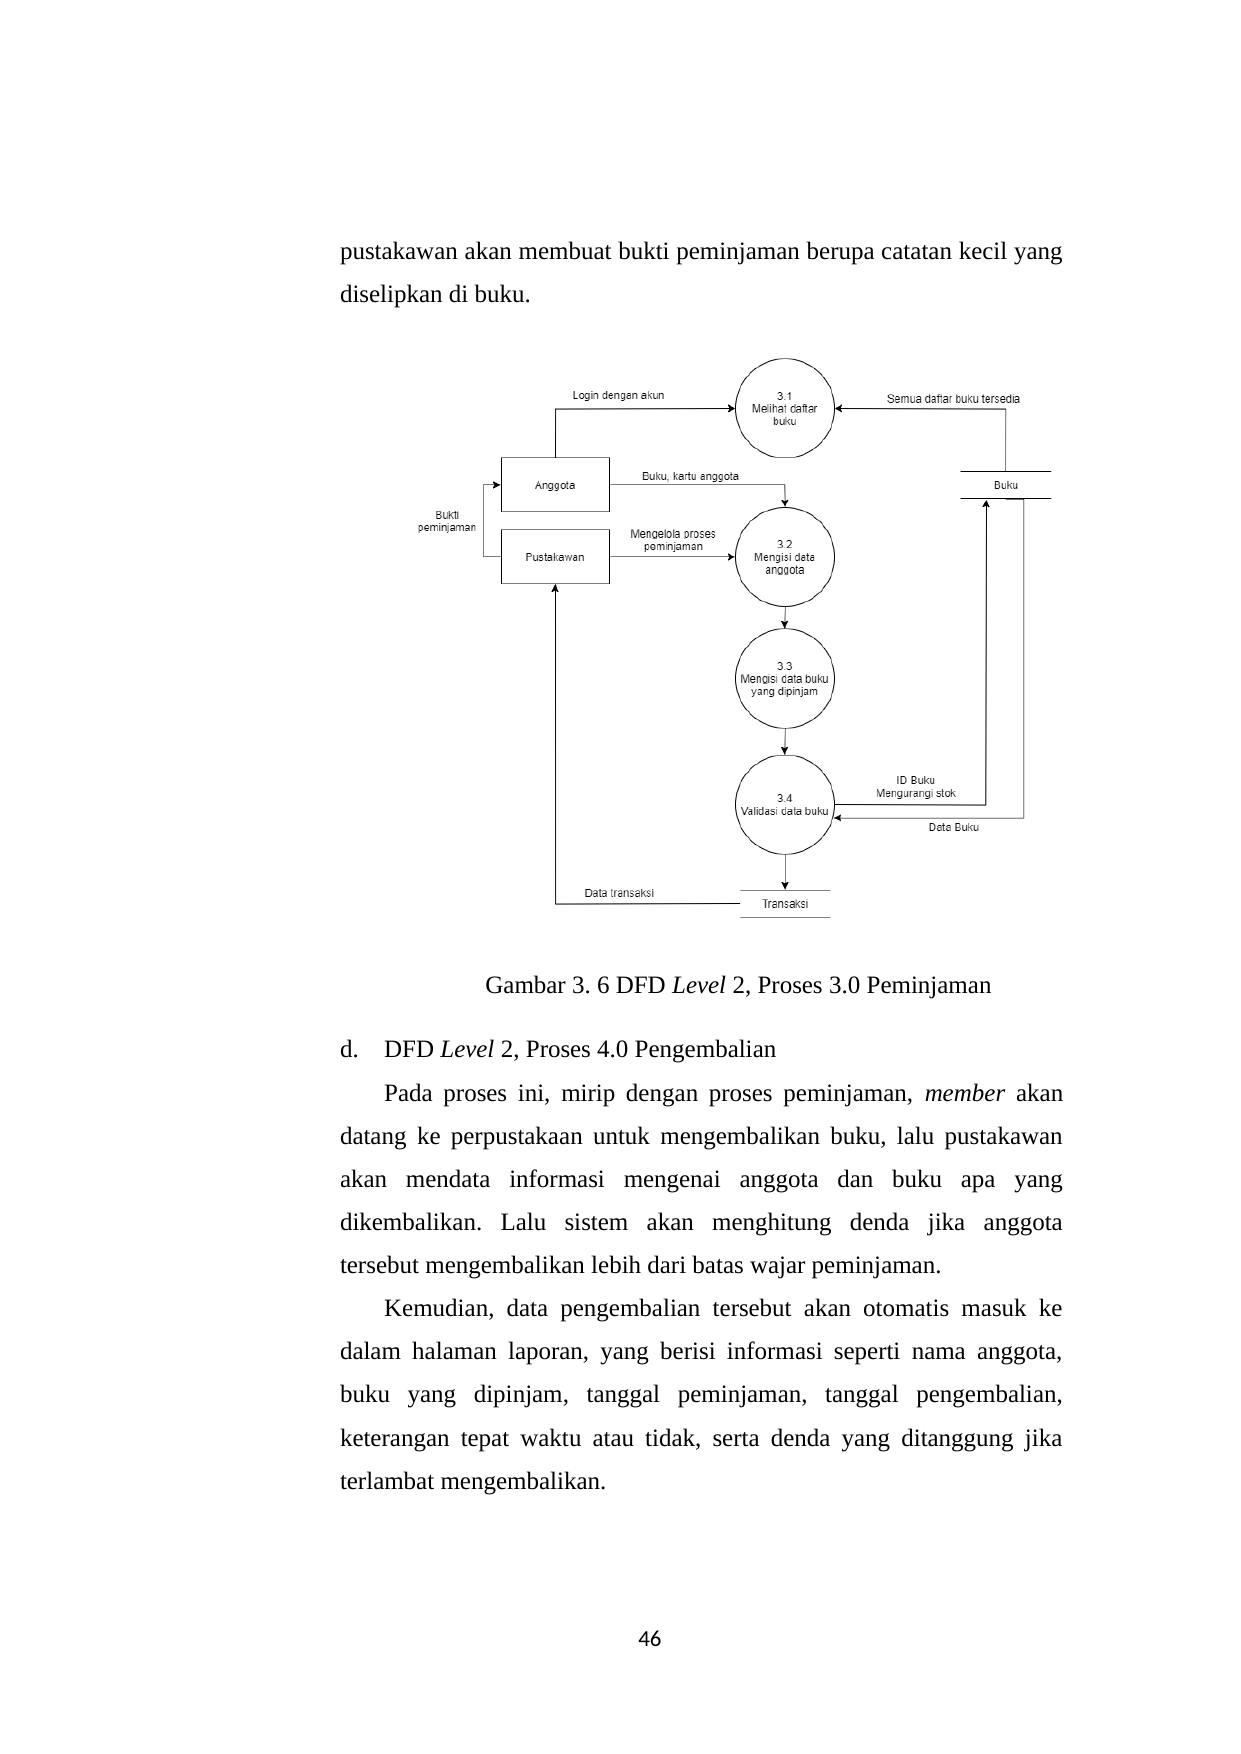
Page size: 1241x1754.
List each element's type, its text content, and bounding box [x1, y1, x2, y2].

list Pada proses ini, mirip dengan proses peminjaman, member akan datang ke perpustakaan untuk mengembalikan buku, lalu pustakawan akan mendata informasi mengenai anggota dan buku apa yang dikembalikan. Lalu sistem akan menghitung denda jika anggota tersebut mengembalikan lebih dari batas wajar peminjaman. [340, 1078, 1063, 1279]
text Gambar 3. 6 DFD Level 2, Proses 3.0 Peminjaman [236, 971, 1063, 999]
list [340, 236, 1063, 308]
list Kemudian, data pengembalian tersebut akan otomatis masuk ke dalam halaman laporan, yang berisi informasi seperti nama anggota, buku yang dipinjam, tanggal peminjaman, tanggal pengembalian, keterangan tepat waktu atau tidak, serta denda yang ditanggung jika terlambat mengembalikan. [340, 1293, 1063, 1494]
picture [383, 322, 1088, 954]
list DFD Level 2, Proses 4.0 Pengembalian [340, 1034, 1063, 1063]
